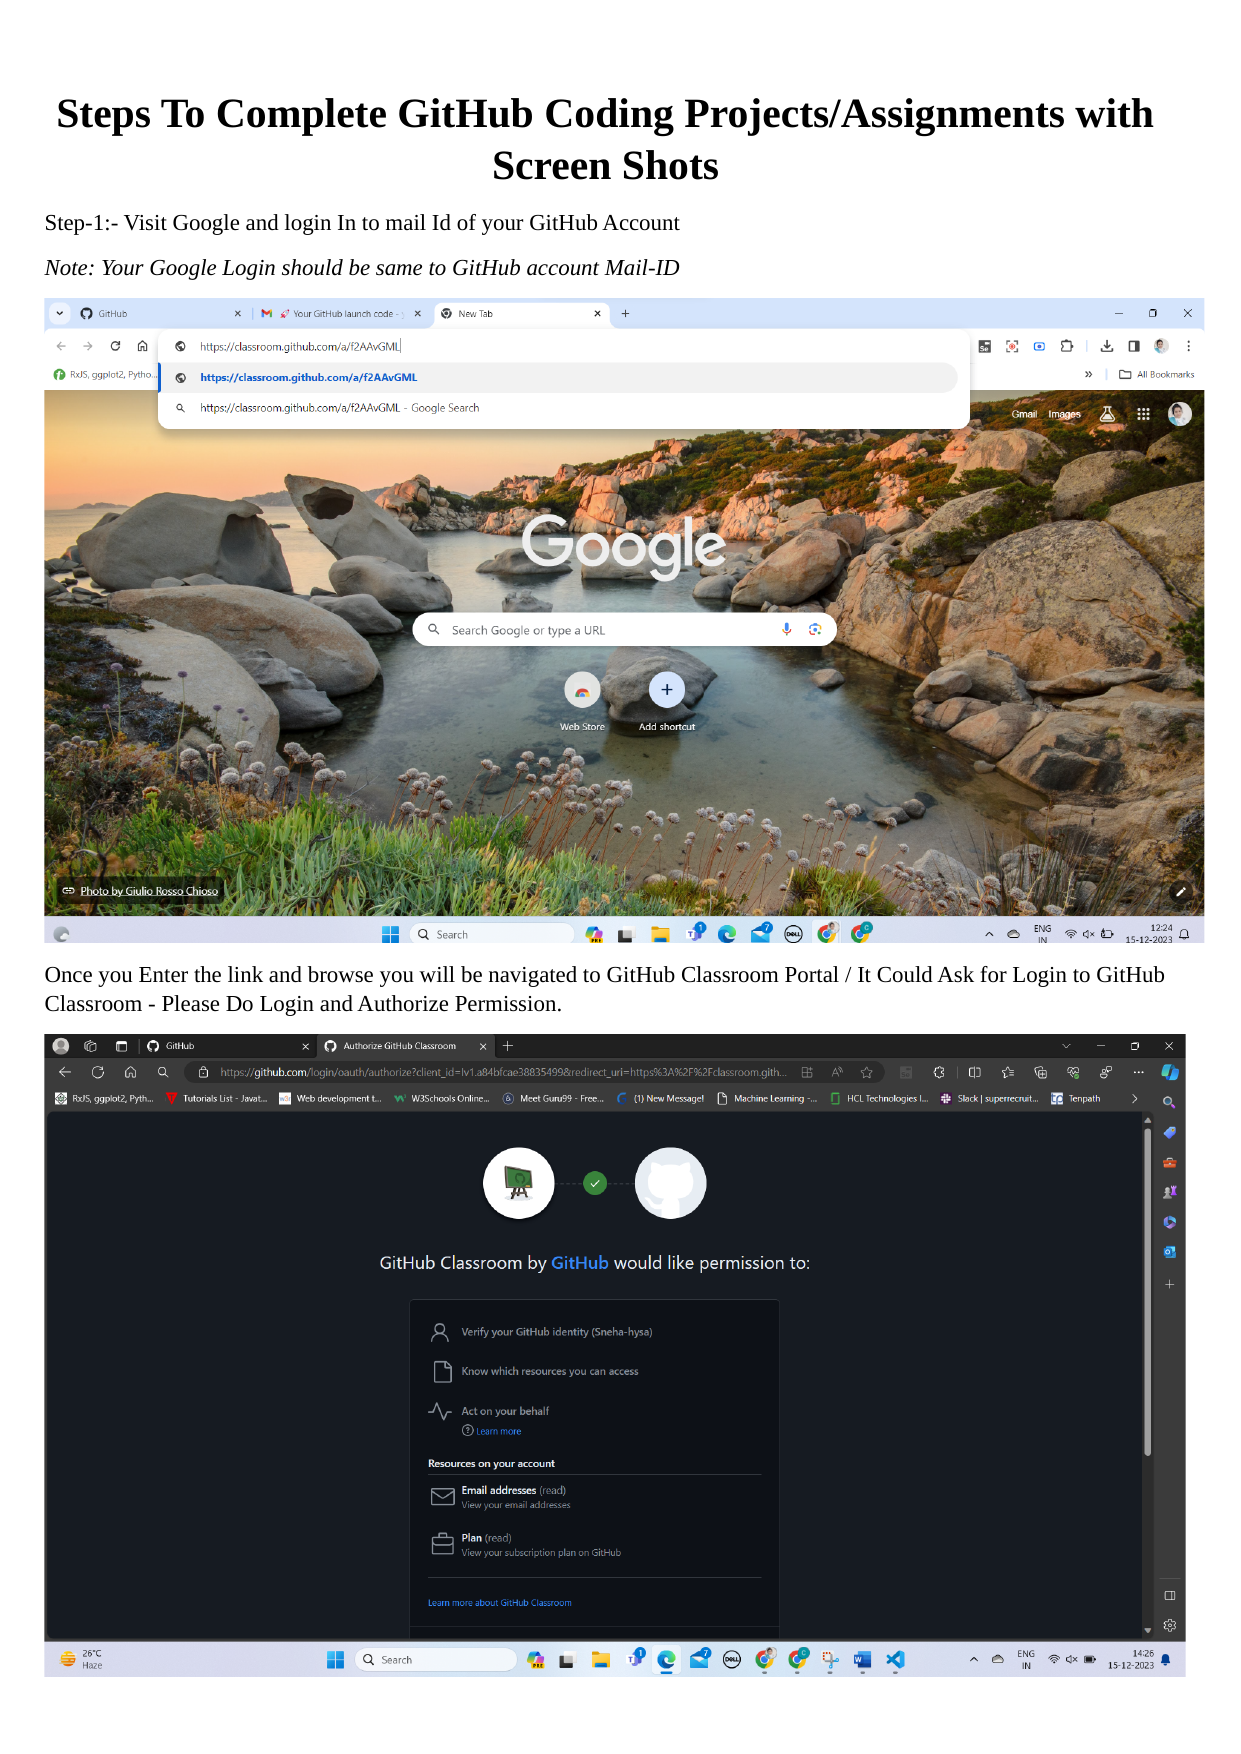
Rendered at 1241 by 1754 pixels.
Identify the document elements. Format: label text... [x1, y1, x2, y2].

text Note: Your Google Login should be same to GitHub account Mail-ID [44, 254, 1167, 280]
text Steps To Complete GitHub Coding Projects/Assignments with Screen Shots [44, 89, 1167, 188]
text Once you Enter the link and browse you will be navigated to GitHub Classroom Portal / It Could Ask for Login to GitHub Classroom - Please Do Login and Authorize Permission. [44, 961, 1167, 1016]
text Step-1:- Visit Google and login In to mail Id of your GitHub Account [44, 209, 1167, 235]
picture [44, 1034, 1186, 1677]
picture [44, 298, 1205, 943]
